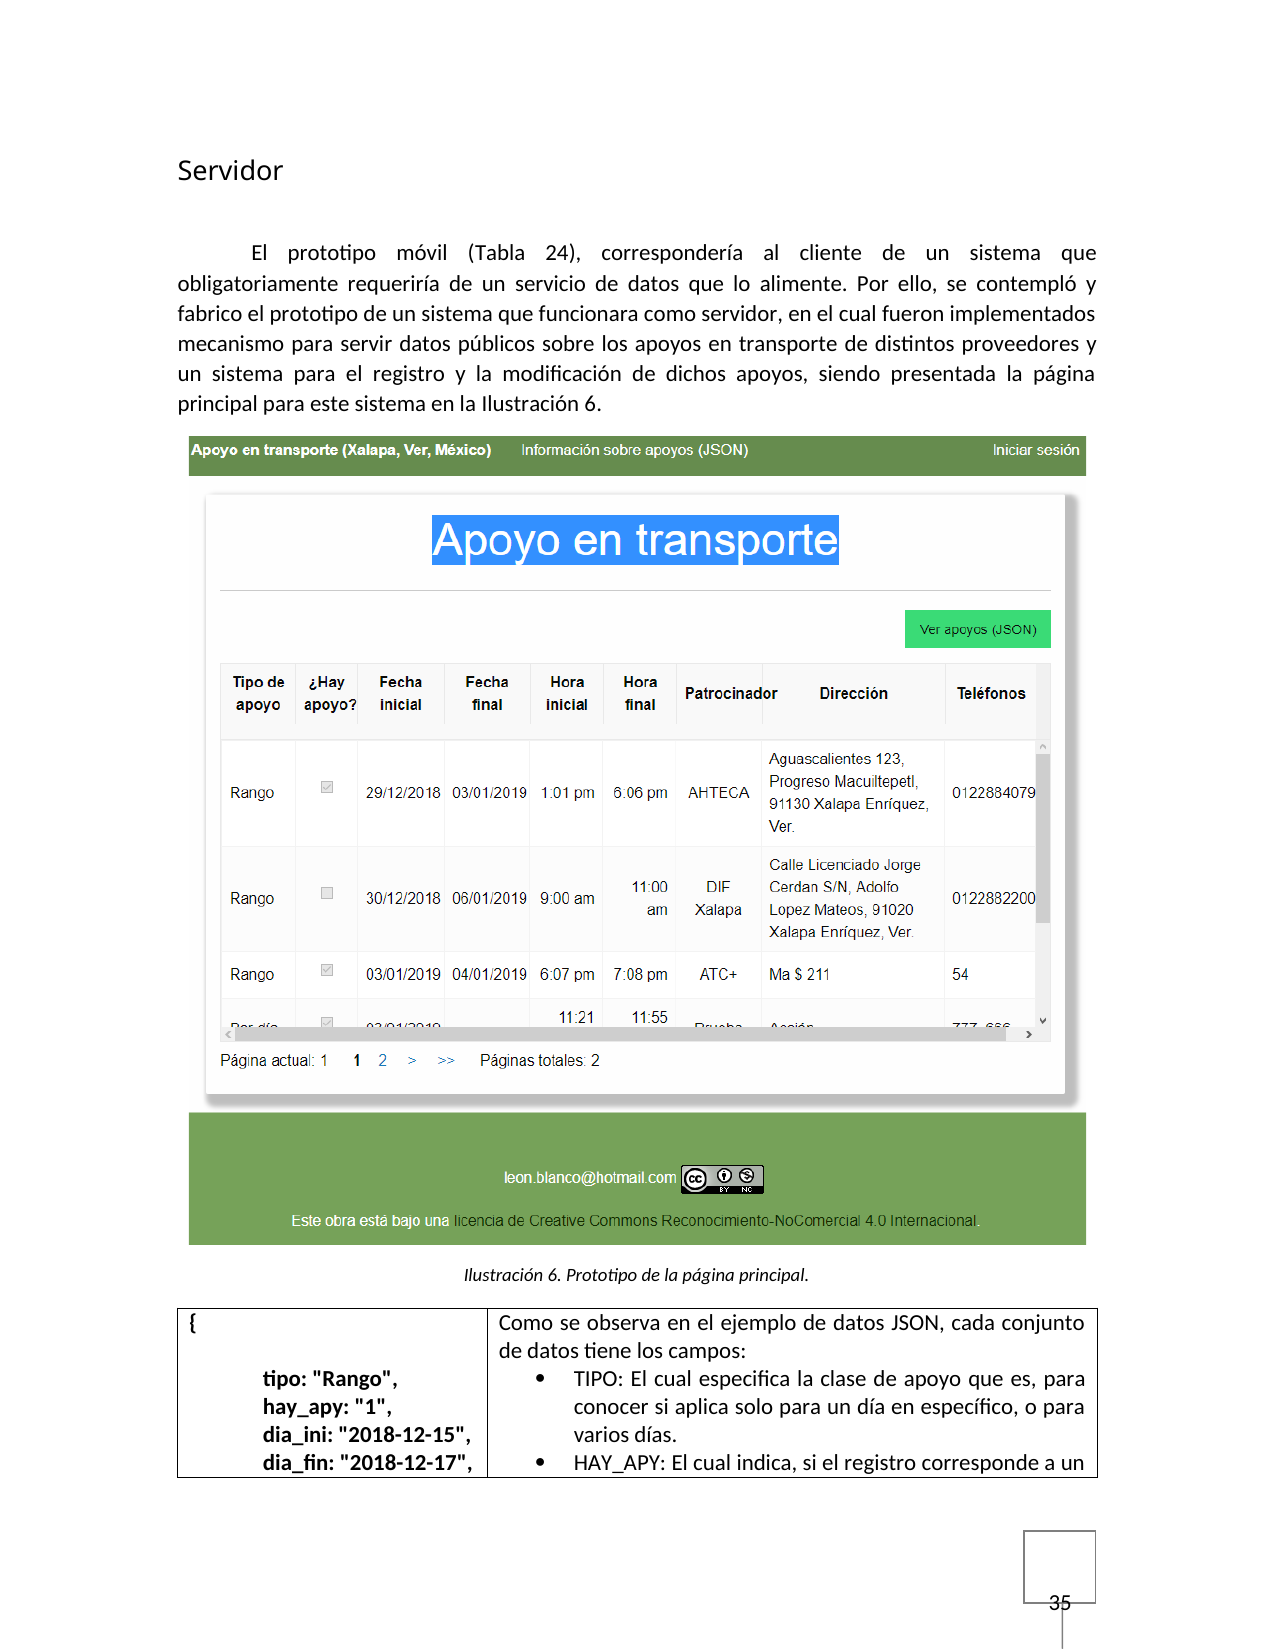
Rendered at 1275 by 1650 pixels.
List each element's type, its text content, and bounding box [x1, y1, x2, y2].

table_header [488, 1309, 1097, 1477]
picture [188, 436, 1087, 1245]
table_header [178, 1309, 487, 1477]
text El prototipo móvil (Tabla 24), correspondería al cliente de un sistema que obligatoriamente requeriría de un servicio de datos que lo alimente. Por ello, se contempló y fabrico el prototipo de un sistema que funcionara como servidor, en el cual fueron implementados mecanismo para servir datos públicos sobre los apoyos en transporte de distintos proveedores y un sistema para el registro y la modificación de dichos apoyos, siendo presentada la página principal para este sistema en la Ilustración 6. [177, 238, 1098, 417]
subtitle Servidor [177, 152, 1098, 189]
text Ilustración 6. Prototipo de la página principal. [177, 1264, 1098, 1287]
